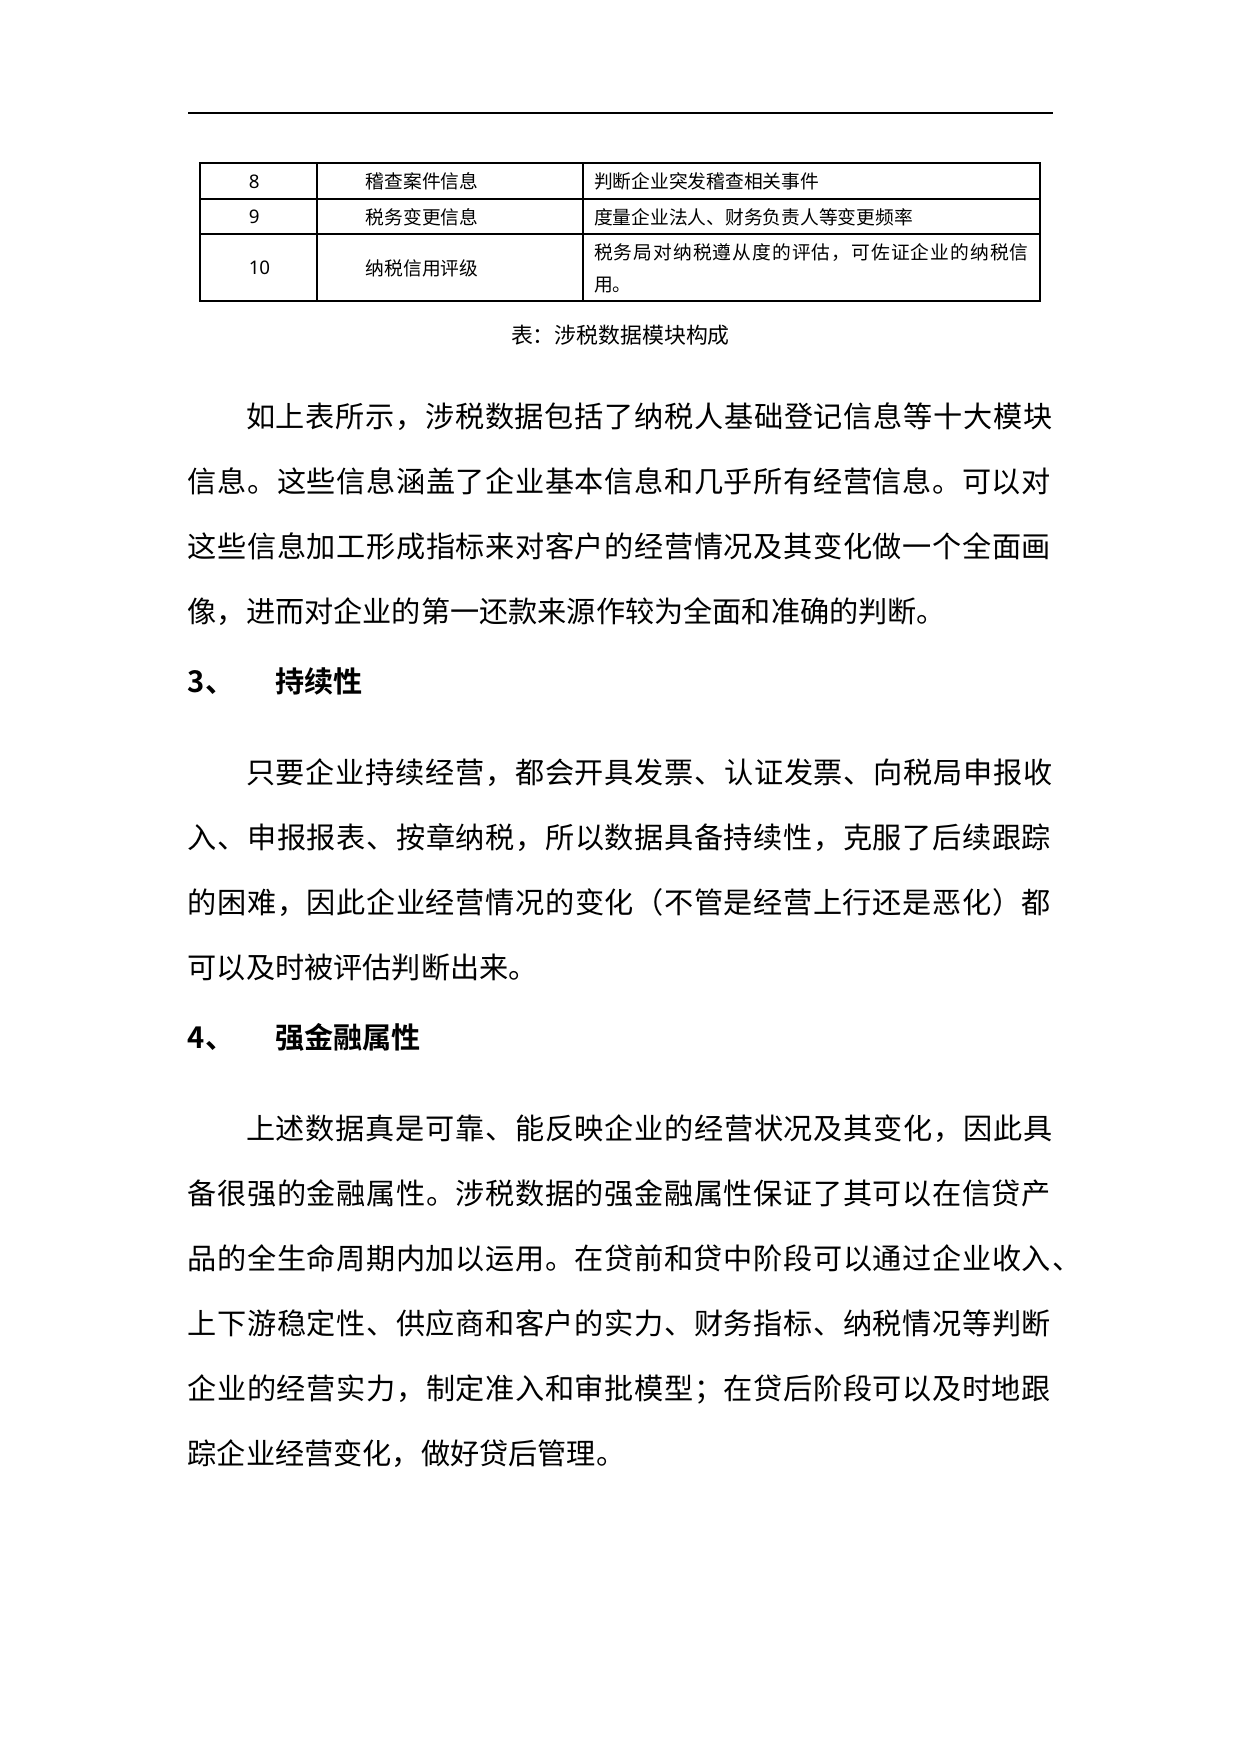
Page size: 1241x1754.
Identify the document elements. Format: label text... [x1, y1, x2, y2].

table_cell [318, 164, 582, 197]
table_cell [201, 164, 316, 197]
list 持续性 [187, 658, 1053, 701]
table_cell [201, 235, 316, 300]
text 上述数据真是可靠、能反映企业的经营状况及其变化，因此具备很强的金融属性。涉税数据的强金融属性保证了其可以在信贷产品的全生命周期内加以运用。在贷前和贷中阶段可以通过企业收入、上下游稳定性、供应商和客户的实力、财务指标、纳税情况等判断企业的经营实力，制定准入和审批模型；在贷后阶段可以及时地跟踪企业经营变化，做好贷后管理。 [187, 1094, 1053, 1484]
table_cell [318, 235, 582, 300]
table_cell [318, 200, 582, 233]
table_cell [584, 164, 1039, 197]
text 只要企业持续经营，都会开具发票、认证发票、向税局申报收入、申报报表、按章纳税，所以数据具备持续性，克服了后续跟踪的困难，因此企业经营情况的变化（不管是经营上行还是恶化）都可以及时被评估判断出来。 [187, 738, 1053, 998]
text 表：涉税数据模块构成 [187, 318, 1053, 350]
text 如上表所示，涉税数据包括了纳税人基础登记信息等十大模块信息。这些信息涵盖了企业基本信息和几乎所有经营信息。可以对这些信息加工形成指标来对客户的经营情况及其变化做一个全面画像，进而对企业的第一还款来源作较为全面和准确的判断。 [187, 382, 1053, 642]
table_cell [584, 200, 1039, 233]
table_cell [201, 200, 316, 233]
list 强金融属性 [187, 1014, 1053, 1056]
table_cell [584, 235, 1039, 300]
